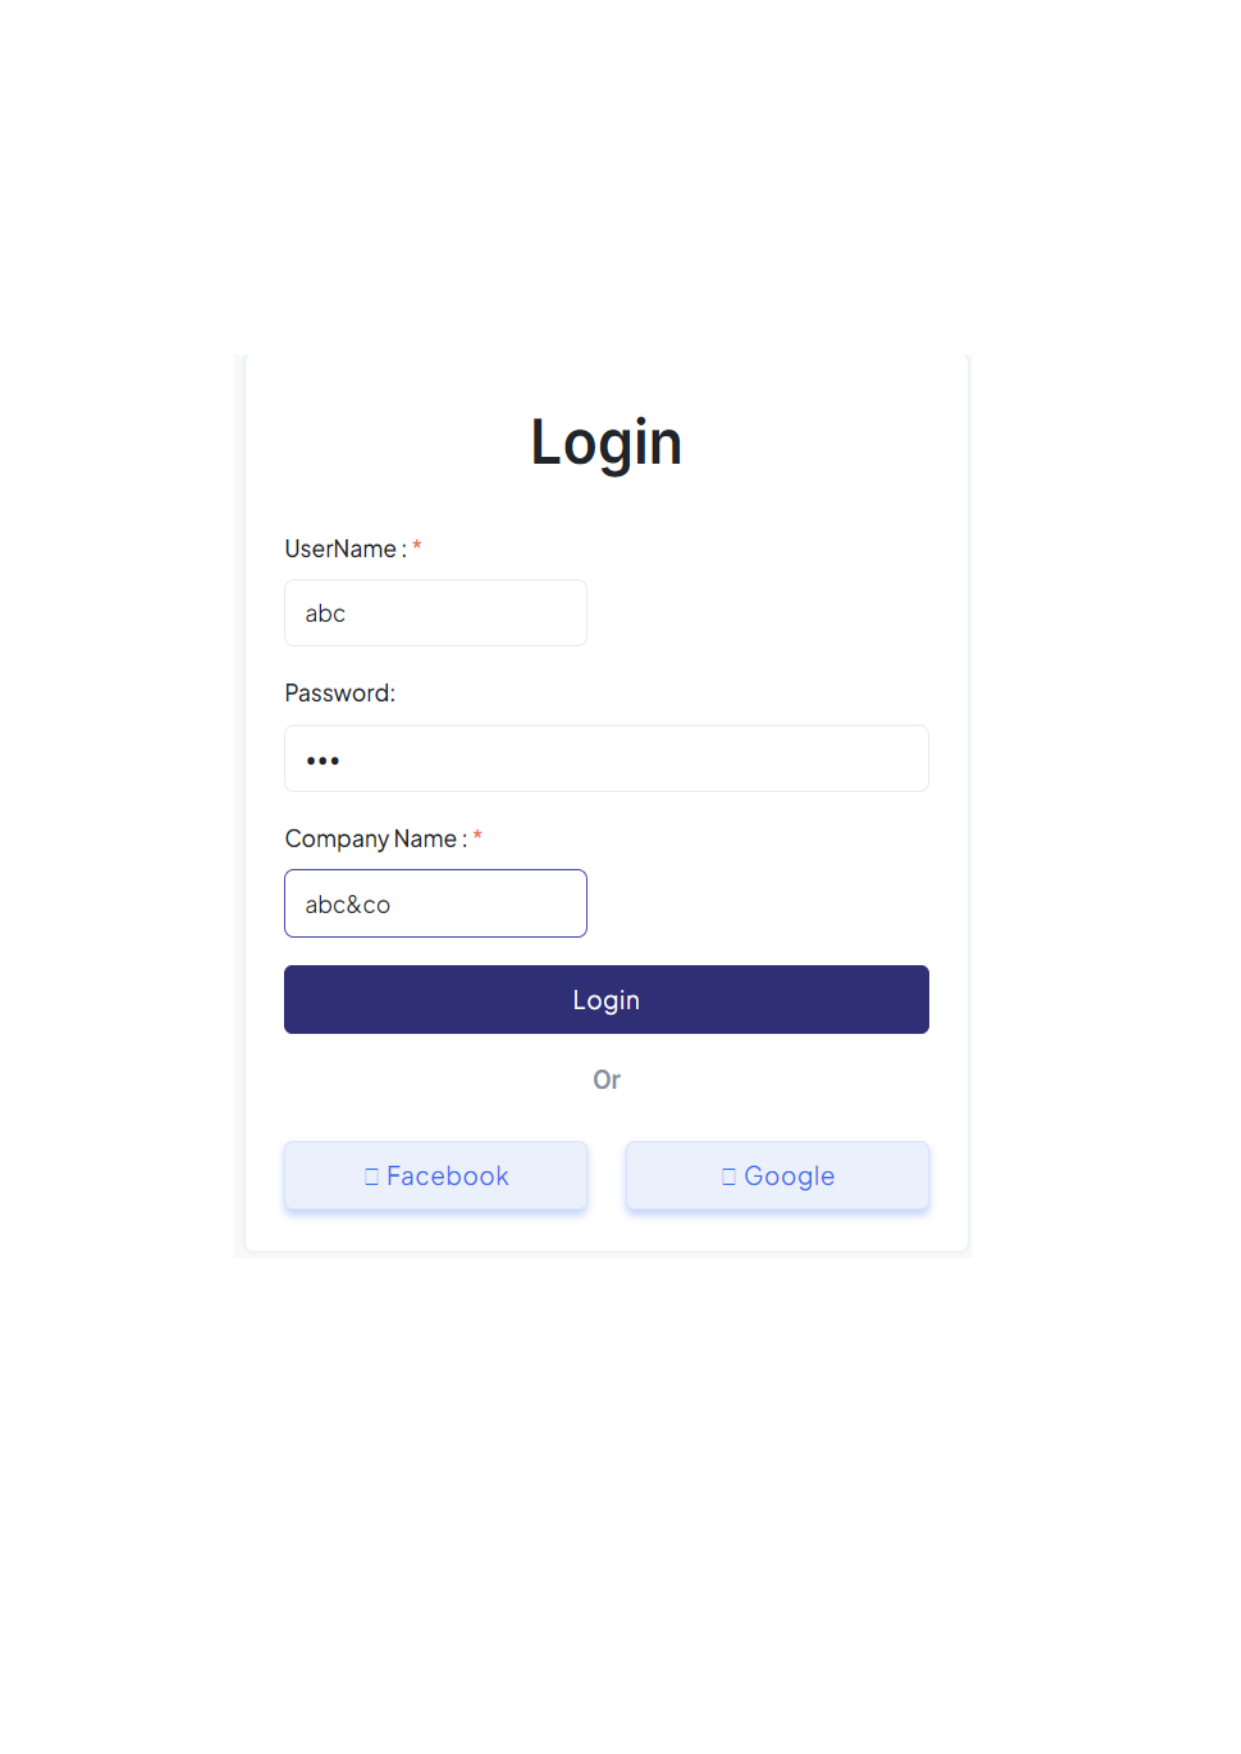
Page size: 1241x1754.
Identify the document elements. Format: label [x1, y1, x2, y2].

picture [233, 355, 973, 1258]
